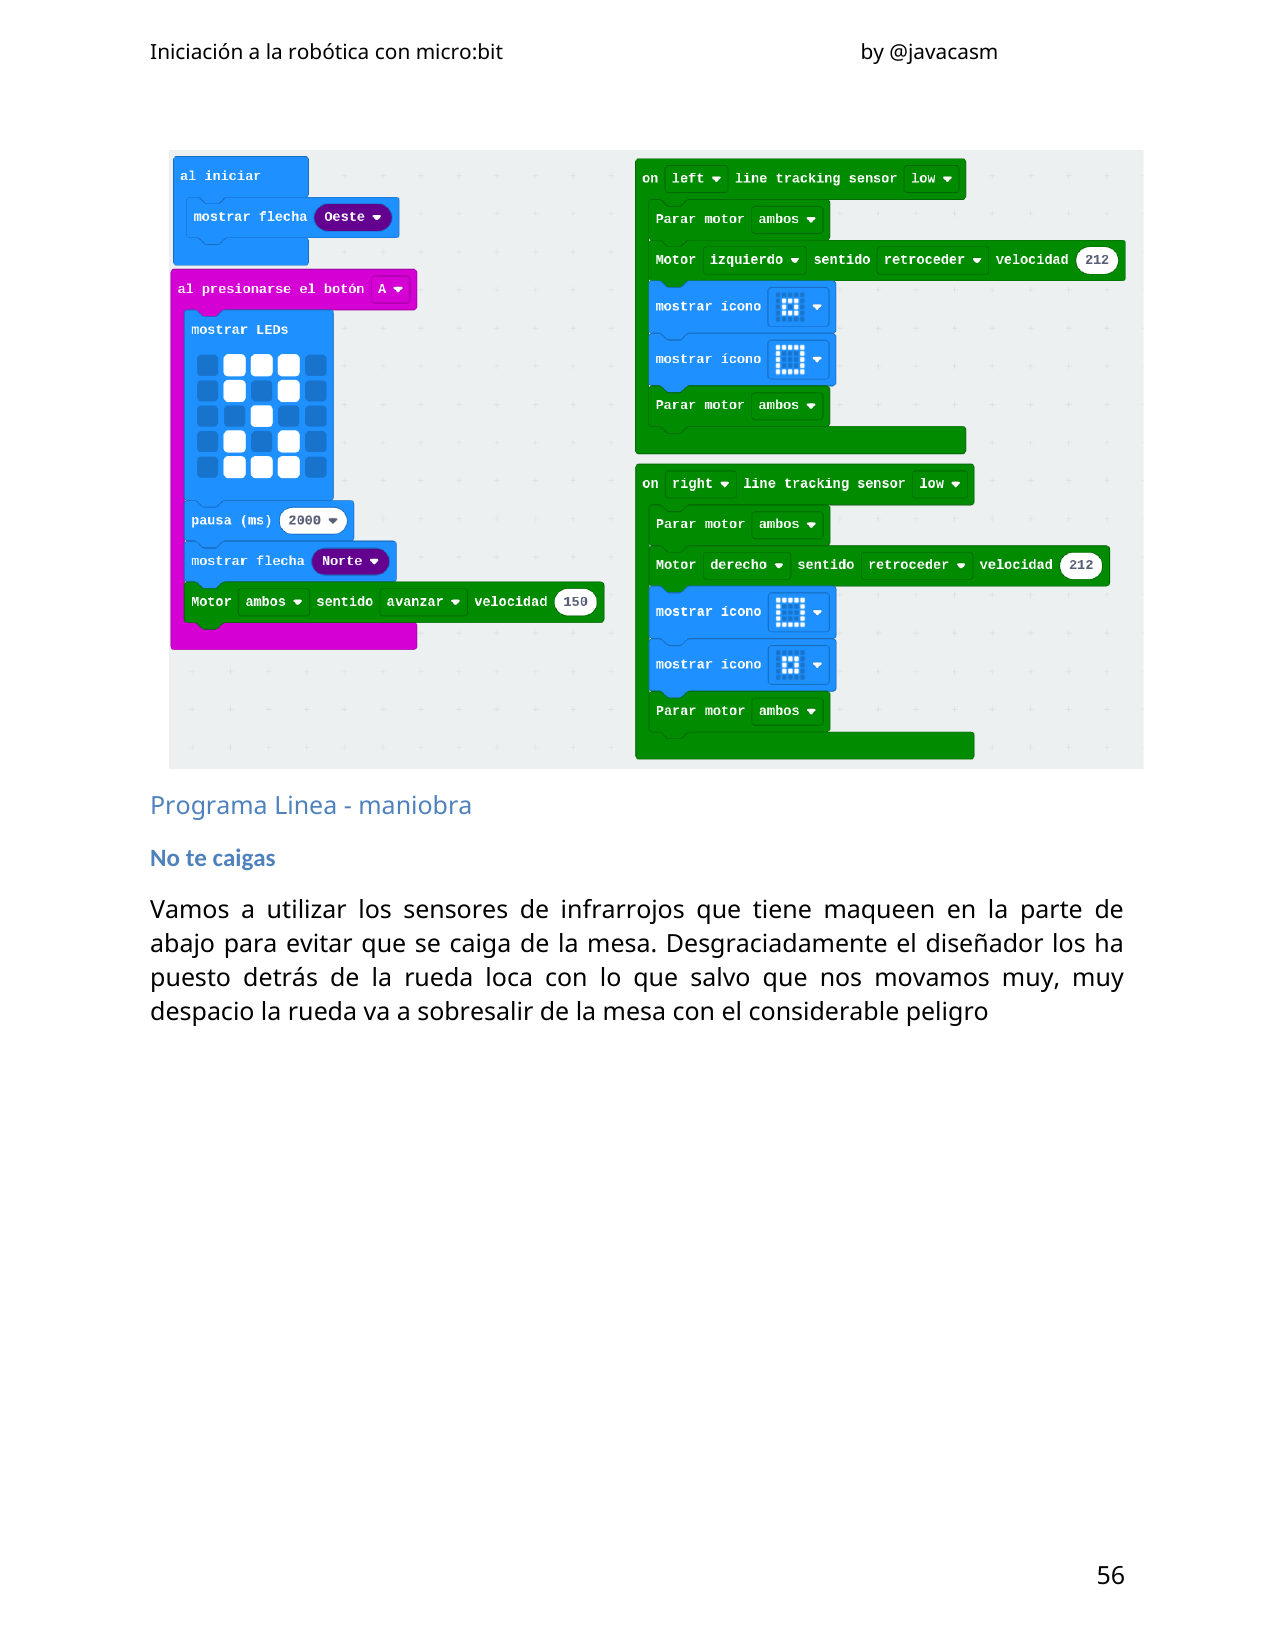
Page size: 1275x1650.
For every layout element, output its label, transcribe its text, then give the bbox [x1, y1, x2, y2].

text Programa Linea - maniobra [150, 787, 1125, 821]
picture [168, 150, 1144, 769]
text Vamos a utilizar los sensores de infrarrojos que tiene maqueen en la parte de abajo para evitar que se caiga de la mesa. Desgraciadamente el diseñador los ha puesto detrás de la rueda loca con lo que salvo que nos movamos muy, muy despacio la rueda va a sobresalir de la mesa con el considerable peligro [150, 892, 1125, 1028]
subtitle No te caigas [150, 842, 1125, 873]
